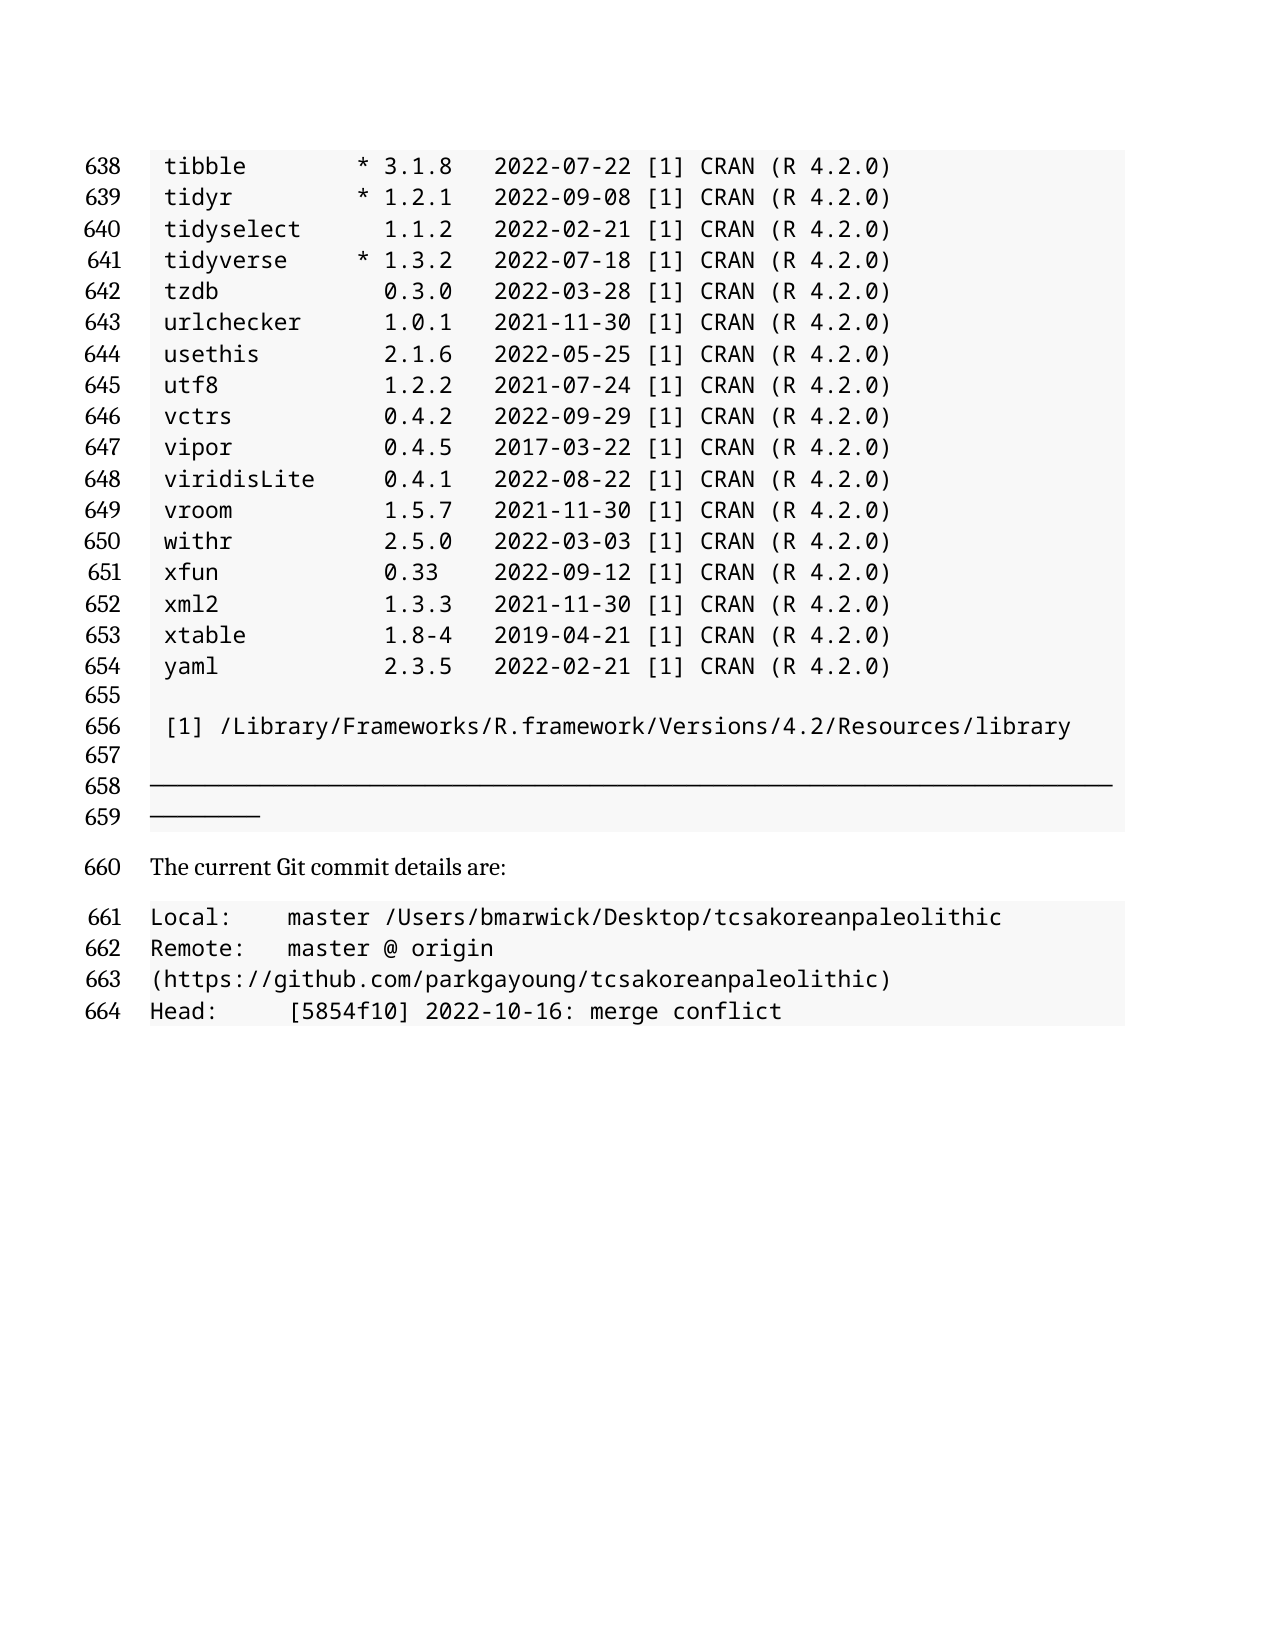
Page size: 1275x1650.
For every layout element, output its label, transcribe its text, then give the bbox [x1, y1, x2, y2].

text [150, 150, 1125, 832]
text The current Git commit details are: [150, 853, 1125, 882]
text Local: master /Users/bmarwick/Desktop/tcsakoreanpaleolithic Remote: master @ origin (https://github.com/parkgayoung/tcsakoreanpaleolithic) Head: [5854f10] 2022-10-16: merge conflict [150, 901, 1125, 1026]
